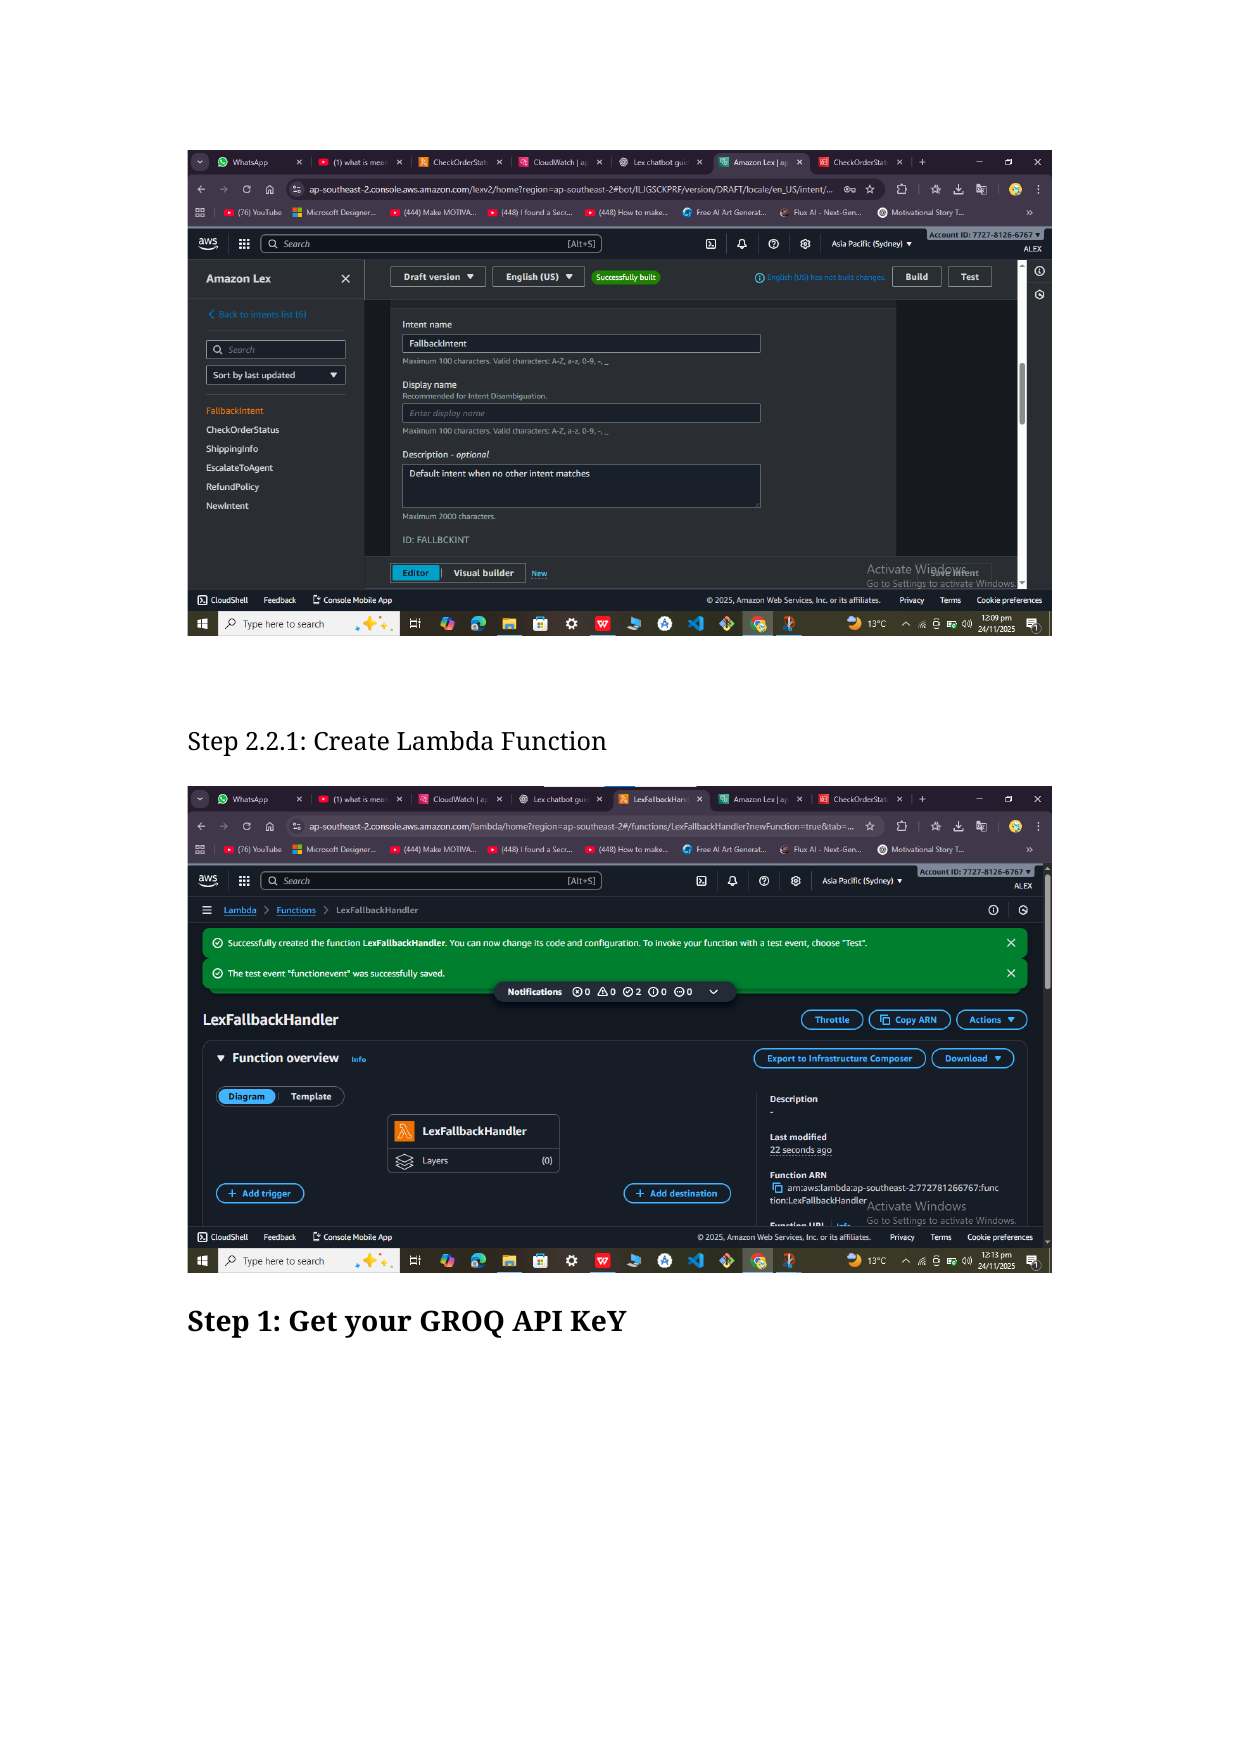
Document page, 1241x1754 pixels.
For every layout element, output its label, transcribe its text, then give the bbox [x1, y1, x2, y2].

picture [187, 786, 1052, 1273]
picture [187, 150, 1052, 636]
subtitle Step 1: Get your GROQ API KeY [187, 1302, 1053, 1340]
list Step 2.2.1: Create Lambda Function [187, 723, 1053, 757]
